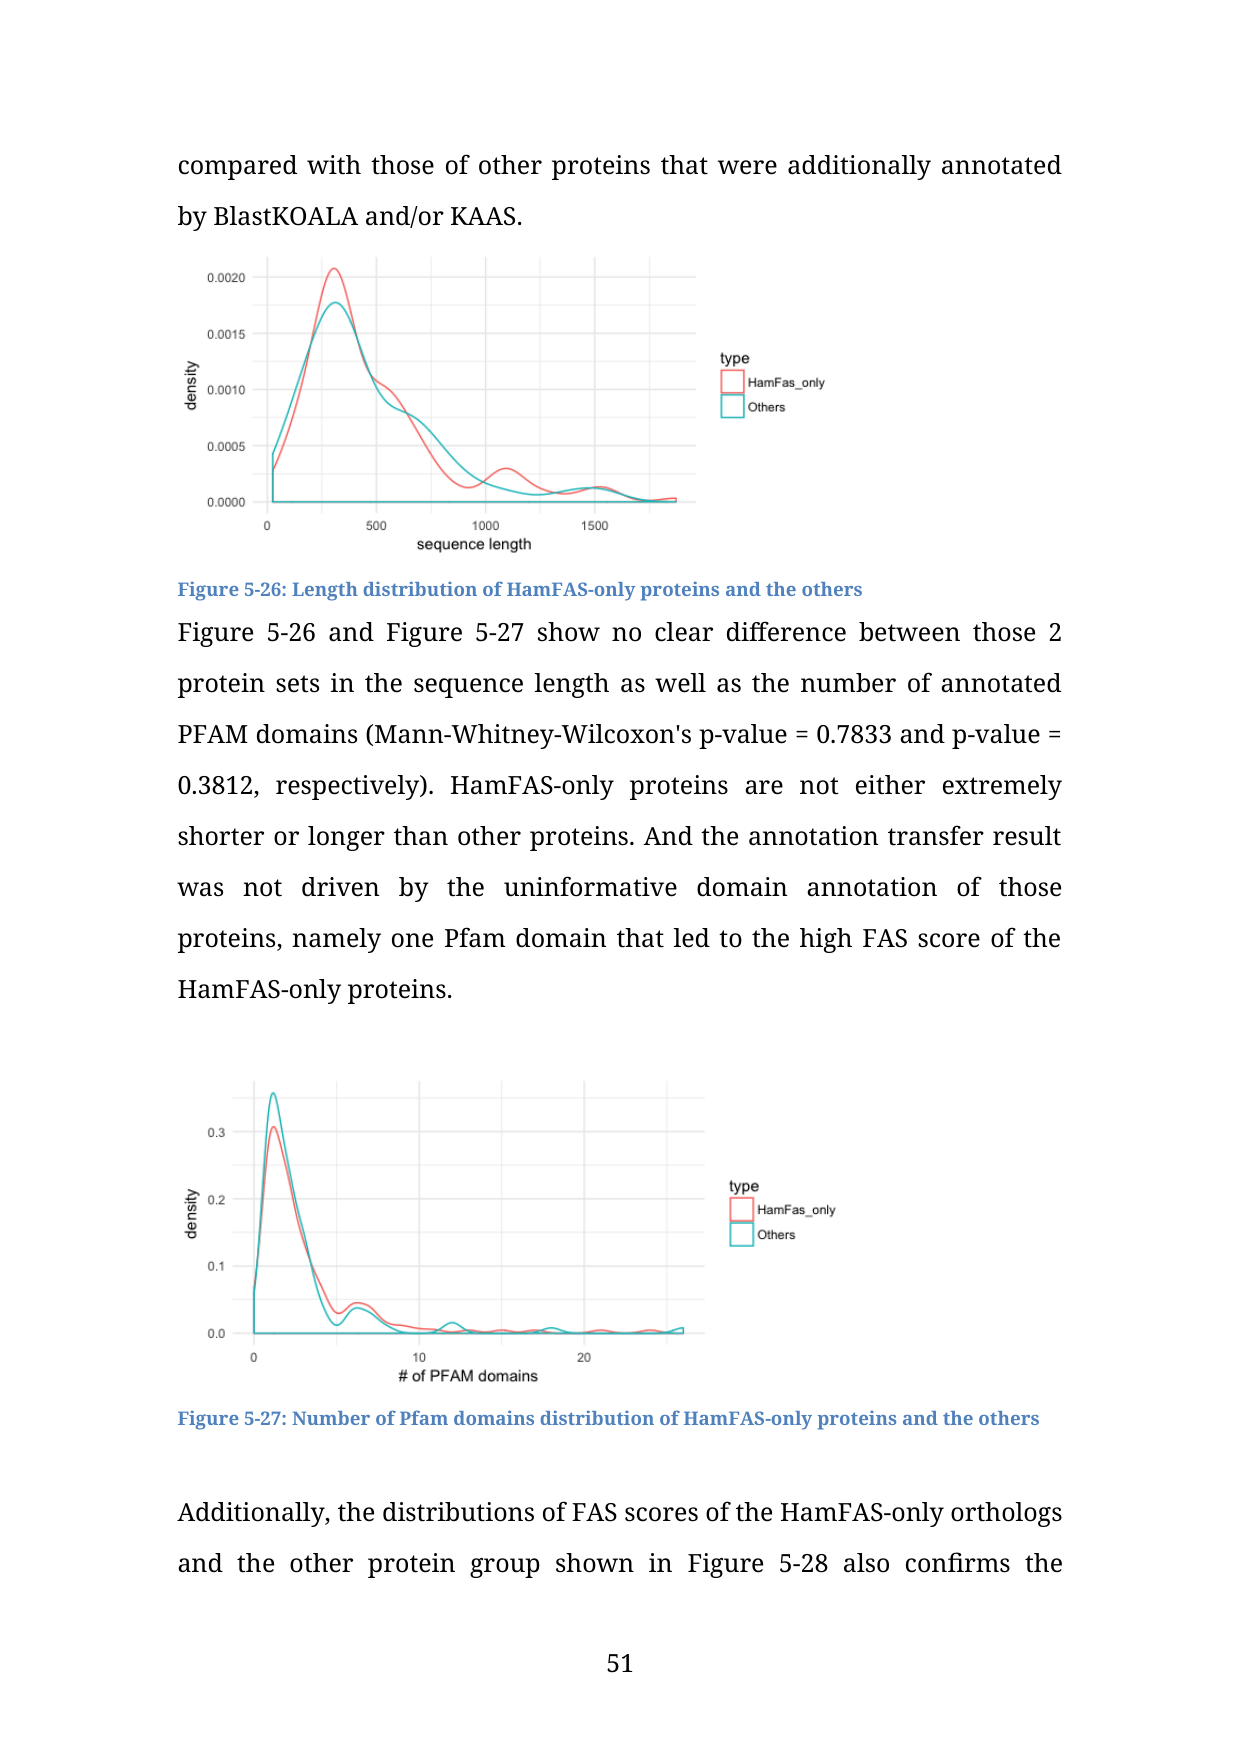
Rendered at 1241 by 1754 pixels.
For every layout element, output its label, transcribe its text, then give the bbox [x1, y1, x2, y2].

picture [177, 249, 841, 560]
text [177, 148, 1063, 233]
picture [177, 1073, 852, 1389]
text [177, 1494, 1063, 1580]
